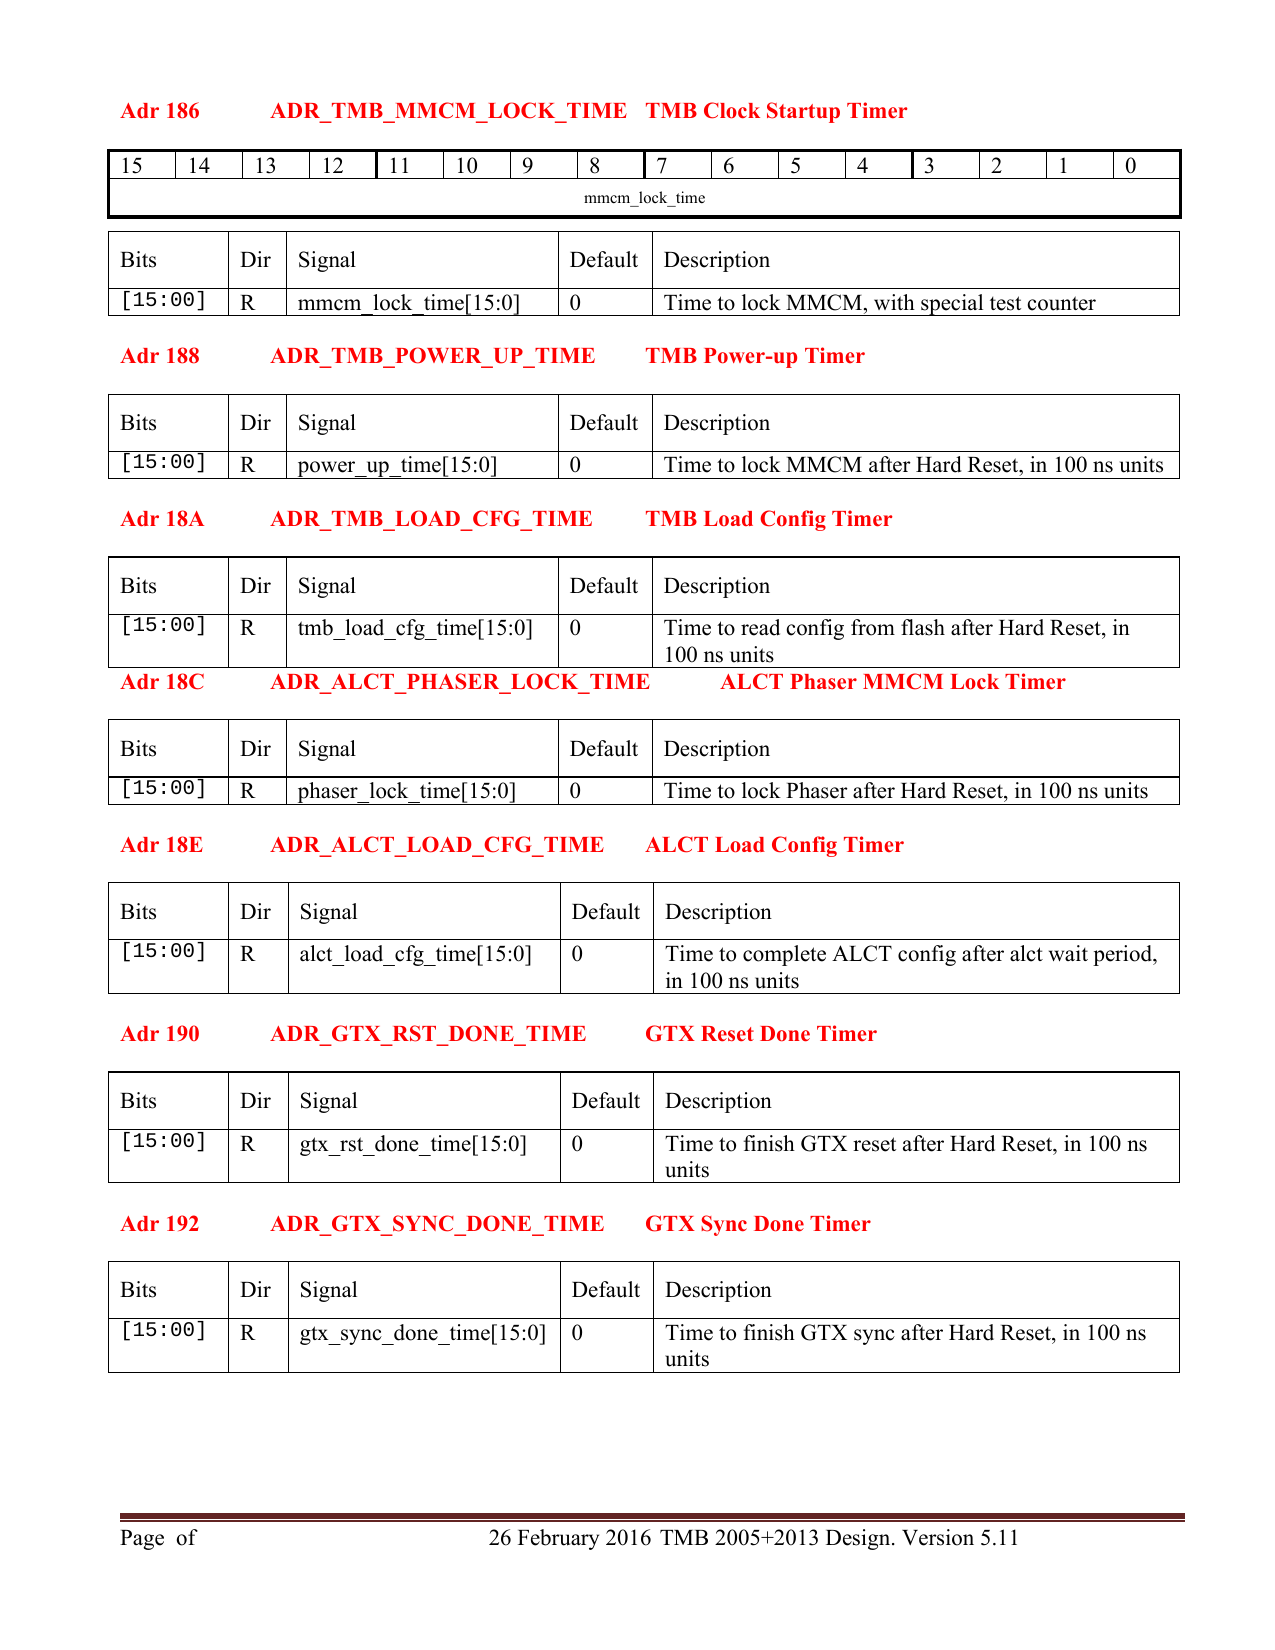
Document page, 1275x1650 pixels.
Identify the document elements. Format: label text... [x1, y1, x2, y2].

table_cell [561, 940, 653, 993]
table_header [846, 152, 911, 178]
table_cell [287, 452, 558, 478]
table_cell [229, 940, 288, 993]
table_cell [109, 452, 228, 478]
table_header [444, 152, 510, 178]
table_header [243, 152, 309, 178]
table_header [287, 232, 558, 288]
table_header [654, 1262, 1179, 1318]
subtitle Adr 190 ADR_GTX_RST_DONE_TIME GTX Reset Done Timer [120, 1020, 1185, 1047]
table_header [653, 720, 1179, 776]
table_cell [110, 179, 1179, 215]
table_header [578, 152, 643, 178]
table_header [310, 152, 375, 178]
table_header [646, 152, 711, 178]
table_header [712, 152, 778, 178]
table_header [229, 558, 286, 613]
subtitle Adr 188 ADR_TMB_POWER_UP_TIME TMB Power-up Timer [120, 342, 1185, 369]
subtitle Adr 18A ADR_TMB_LOAD_CFG_TIME TMB Load Config Timer [120, 505, 1185, 532]
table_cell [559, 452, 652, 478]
subtitle Adr 192 ADR_GTX_SYNC_DONE_TIME GTX Sync Done Timer [120, 1210, 1185, 1236]
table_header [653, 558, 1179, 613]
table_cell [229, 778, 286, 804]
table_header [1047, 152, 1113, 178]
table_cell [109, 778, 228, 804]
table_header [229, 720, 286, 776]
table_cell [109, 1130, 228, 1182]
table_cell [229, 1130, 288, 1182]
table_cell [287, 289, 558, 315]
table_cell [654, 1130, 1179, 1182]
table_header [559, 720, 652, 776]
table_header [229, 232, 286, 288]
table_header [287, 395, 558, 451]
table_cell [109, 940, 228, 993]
subtitle Adr 18E ADR_ALCT_LOAD_CFG_TIME ALCT Load Config Timer [120, 831, 1185, 857]
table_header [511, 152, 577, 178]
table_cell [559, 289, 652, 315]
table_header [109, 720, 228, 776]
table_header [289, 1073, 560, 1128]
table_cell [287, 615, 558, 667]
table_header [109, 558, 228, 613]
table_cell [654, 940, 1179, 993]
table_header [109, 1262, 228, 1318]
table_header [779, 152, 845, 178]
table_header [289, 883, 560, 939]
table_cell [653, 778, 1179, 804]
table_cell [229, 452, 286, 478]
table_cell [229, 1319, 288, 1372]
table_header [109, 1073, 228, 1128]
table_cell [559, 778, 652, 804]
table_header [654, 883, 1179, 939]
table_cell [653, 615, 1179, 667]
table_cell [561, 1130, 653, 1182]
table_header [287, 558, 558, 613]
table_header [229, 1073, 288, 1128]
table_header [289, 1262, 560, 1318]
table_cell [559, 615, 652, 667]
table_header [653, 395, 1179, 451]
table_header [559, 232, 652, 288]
subtitle Adr 18C ADR_ALCT_PHASER_LOCK_TIME ALCT Phaser MMCM Lock Timer [120, 668, 1185, 694]
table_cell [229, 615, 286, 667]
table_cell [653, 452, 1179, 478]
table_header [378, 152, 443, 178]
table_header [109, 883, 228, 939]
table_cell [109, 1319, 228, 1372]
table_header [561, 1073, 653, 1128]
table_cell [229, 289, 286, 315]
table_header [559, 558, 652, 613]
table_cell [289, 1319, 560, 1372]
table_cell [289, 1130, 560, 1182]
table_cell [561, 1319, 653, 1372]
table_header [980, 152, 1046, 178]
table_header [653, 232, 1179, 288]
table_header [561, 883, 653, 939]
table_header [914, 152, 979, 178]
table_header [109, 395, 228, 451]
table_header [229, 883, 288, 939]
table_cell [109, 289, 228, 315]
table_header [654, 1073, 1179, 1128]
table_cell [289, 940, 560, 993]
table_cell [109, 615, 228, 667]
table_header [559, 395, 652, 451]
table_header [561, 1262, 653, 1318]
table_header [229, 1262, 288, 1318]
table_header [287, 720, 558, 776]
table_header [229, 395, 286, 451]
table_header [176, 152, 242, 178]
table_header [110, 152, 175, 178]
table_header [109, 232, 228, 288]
subtitle Adr 186 ADR_TMB_MMCM_LOCK_TIME TMB Clock Startup Timer [120, 97, 1185, 124]
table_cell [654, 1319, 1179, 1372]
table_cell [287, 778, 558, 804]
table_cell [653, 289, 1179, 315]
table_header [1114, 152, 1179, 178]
